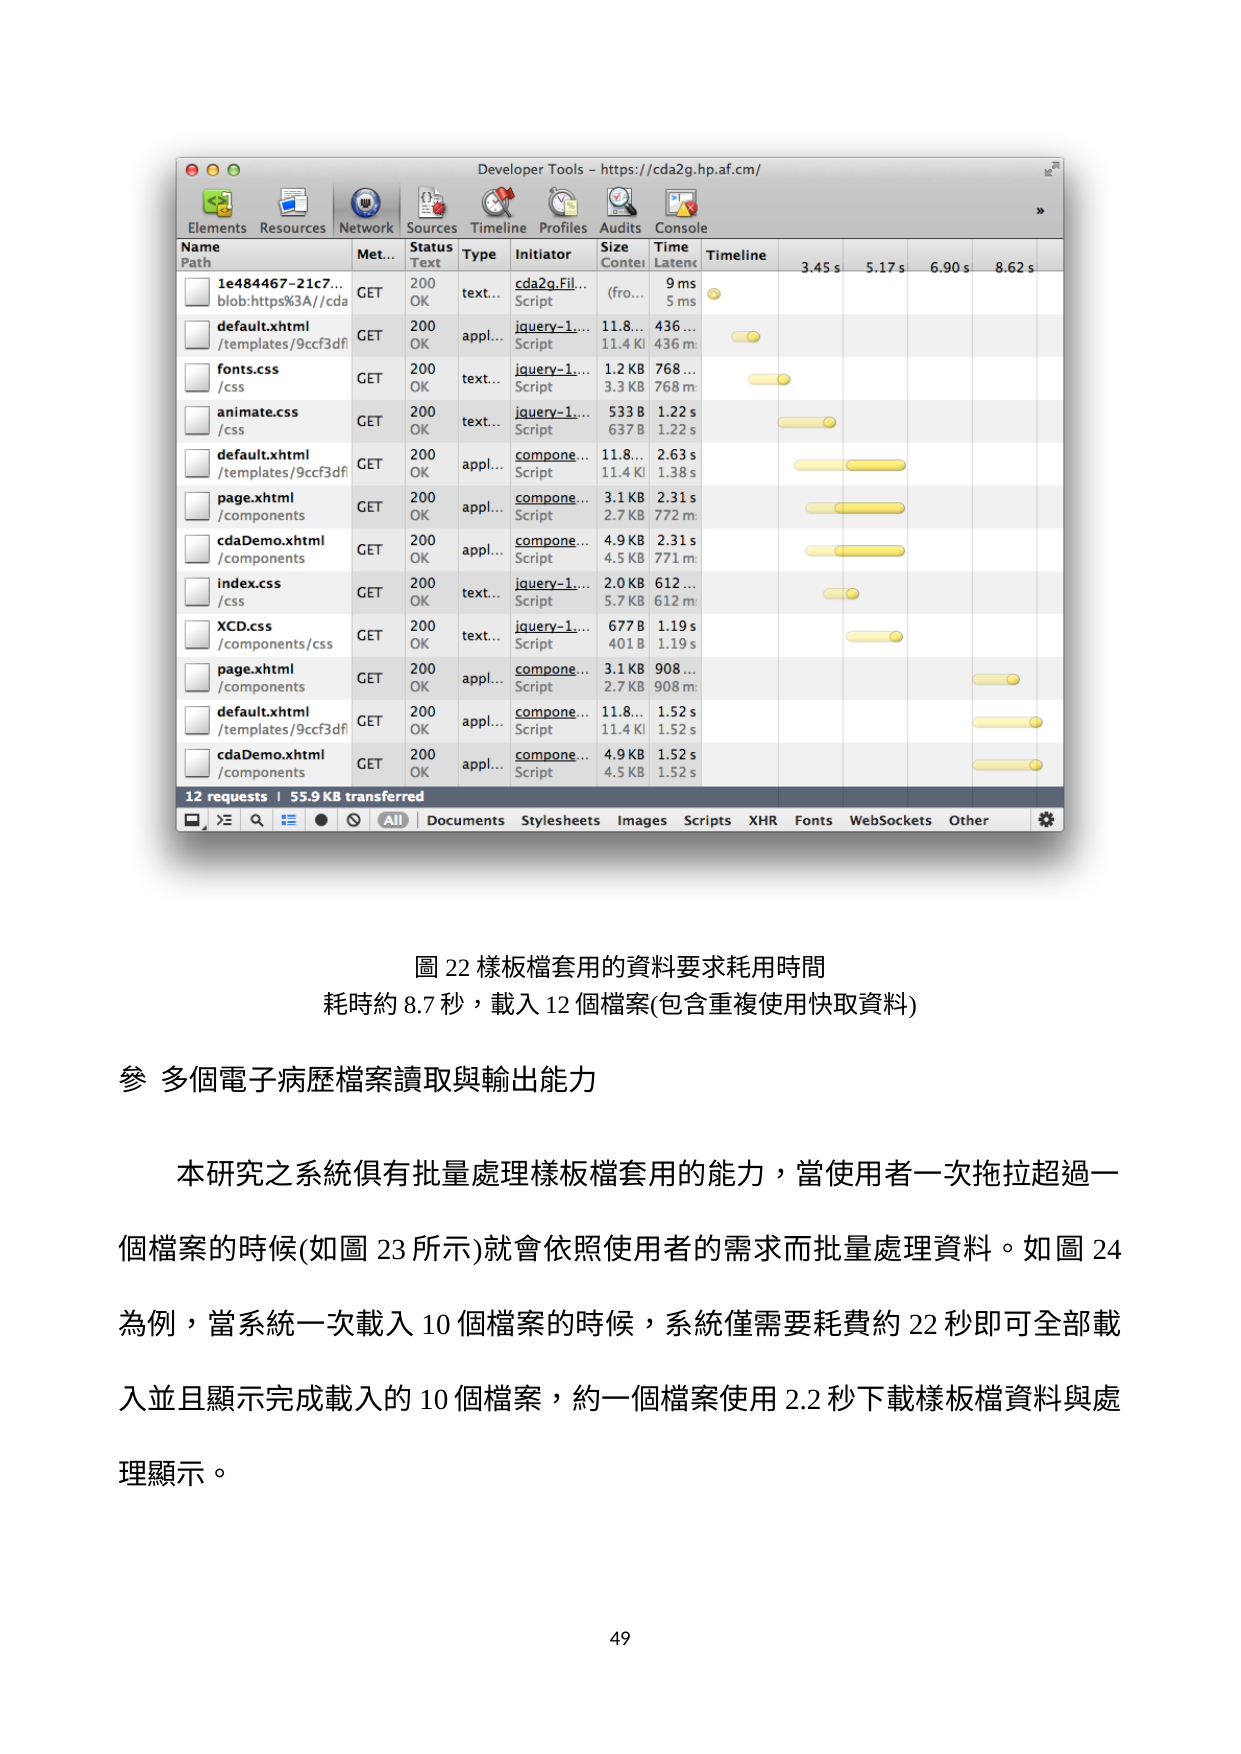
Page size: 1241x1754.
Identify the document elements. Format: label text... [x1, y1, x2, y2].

text 圖 22 樣板檔套用的資料要求耗用時間 [1, 947, 1239, 984]
text 本研究之系統俱有批量處理樣板檔套用的能力，當使用者一次拖拉超過一個檔案的時候(如圖 23所示)就會依照使用者的需求而批量處理資料。如圖 24為例，當系統一次載入10個檔案的時候，系統僅需要耗費約22秒即可全部載入並且顯示完成載入的10個檔案，約一個檔案使用2.2秒下載樣板檔資料與處理顯示。 [118, 1134, 1122, 1509]
picture [117, 121, 1123, 914]
subtitle 多個電子病歷檔案讀取與輸出能力 [118, 1040, 1122, 1115]
text 耗時約8.7秒，載入12個檔案(包含重複使用快取資料) [118, 984, 1122, 1022]
